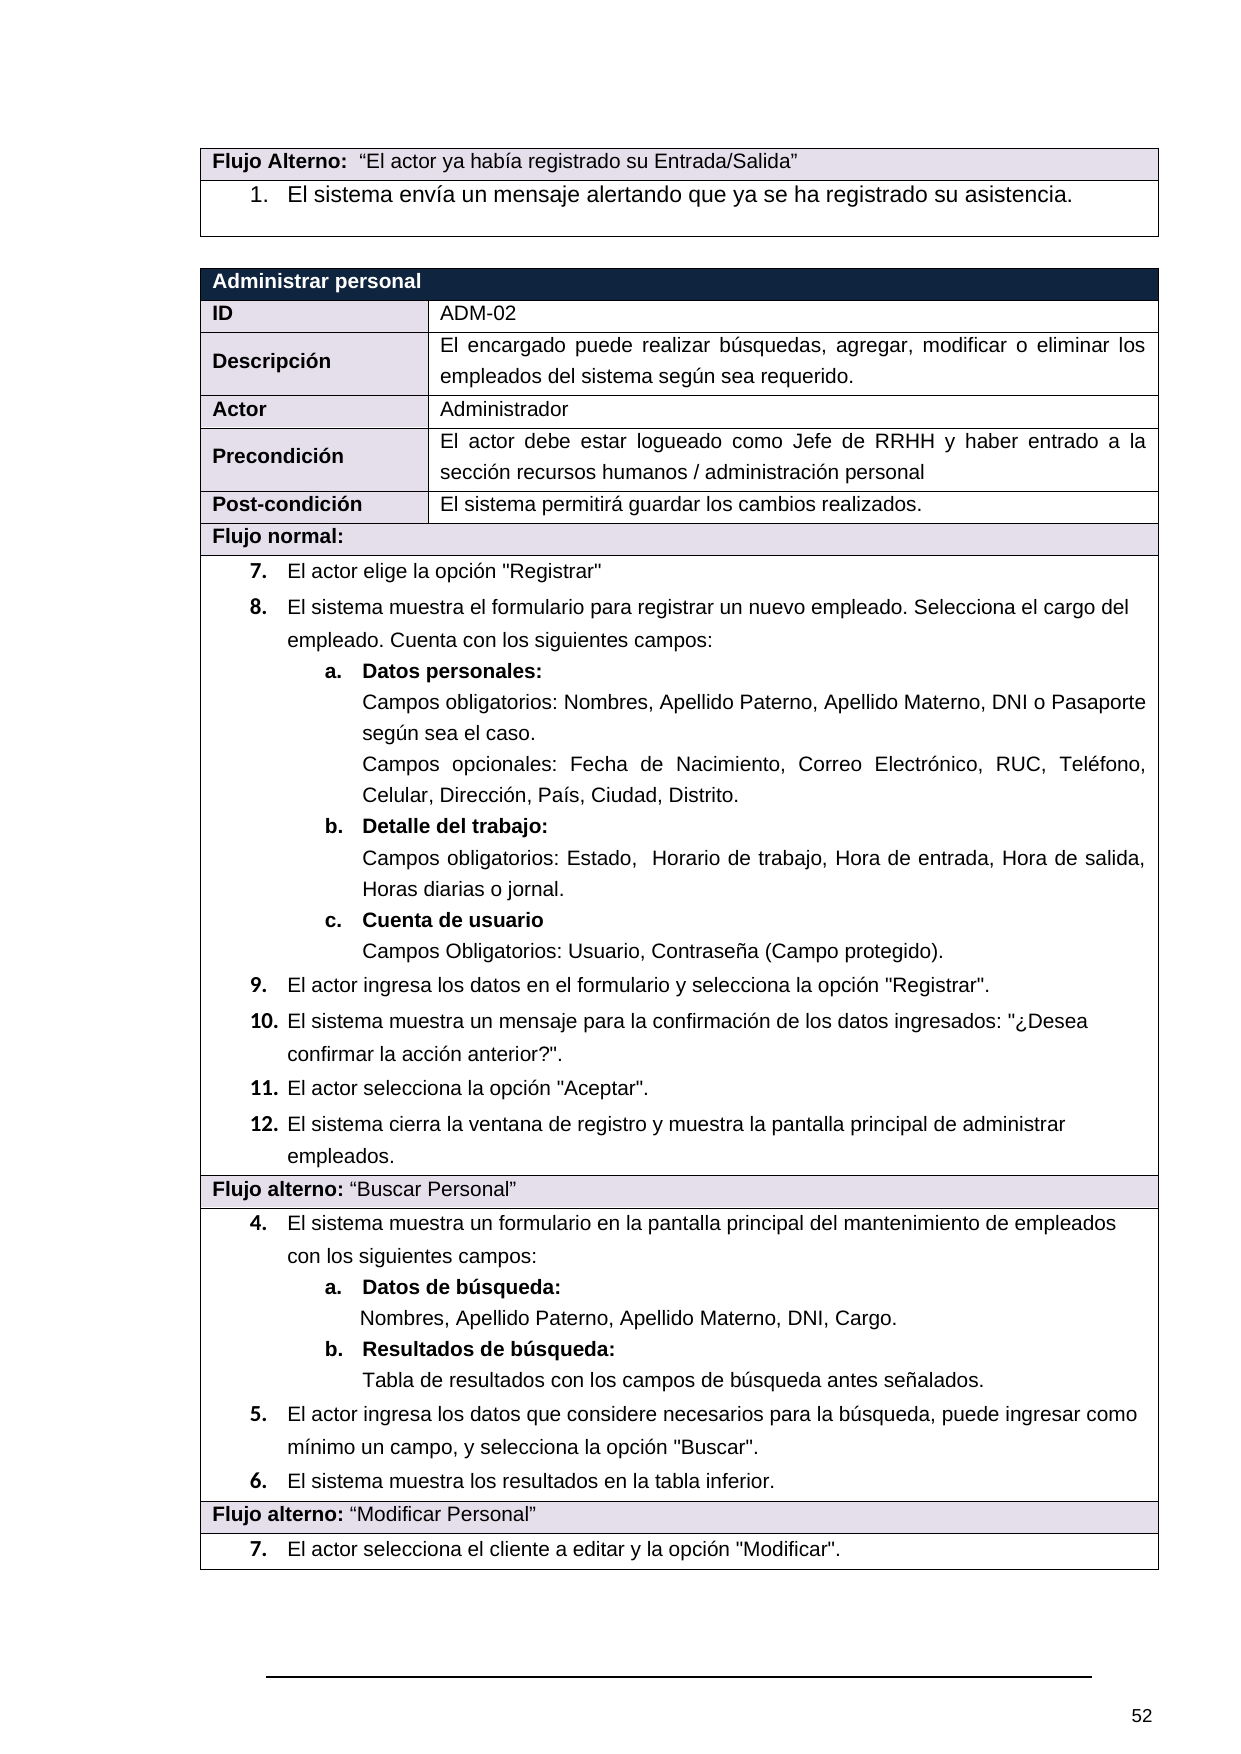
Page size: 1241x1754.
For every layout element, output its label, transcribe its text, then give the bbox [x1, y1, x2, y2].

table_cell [201, 1534, 1158, 1569]
table_cell Flujo alterno: “Buscar Personal” [201, 1176, 1158, 1207]
table_cell Descripción [201, 333, 428, 395]
table_cell El sistema permitirá guardar los cambios realizados. [429, 492, 1158, 523]
table_cell Precondición [201, 429, 428, 491]
table_cell Flujo alterno: “Modificar Personal” [201, 1502, 1158, 1533]
table_cell El encargado puede realizar búsquedas, agregar, modificar o eliminar los empleados del sistema según sea requerido. [429, 333, 1158, 395]
table_cell ID [201, 301, 428, 332]
table_cell El actor debe estar logueado como Jefe de RRHH y haber entrado a la sección recursos humanos / administración personal [429, 429, 1158, 491]
table_cell Flujo Alterno: “El actor ya había registrado su Entrada/Salida” [201, 149, 1158, 180]
table_header Administrar personal [201, 269, 1158, 300]
table_cell El actor elige la opción "Registrar" El sistema muestra el formulario para registrar un nuevo empleado. Selecciona el cargo del empleado. Cuenta con los siguientes campos: Datos personales: Campos obligatorios: Nombres, Apellido Paterno, Apellido Materno, DNI o Pasaporte según sea el caso. Campos opcionales: Fecha de Nacimiento, Correo Electrónico, RUC, Teléfono, Celular, Dirección, País, Ciudad, Distrito. Detalle del trabajo: Campos obligatorios: Estado, Horario de trabajo, Hora de entrada, Hora de salida, Horas diarias o jornal. Cuenta de usuario Campos Obligatorios: Usuario, Contraseña (Campo protegido). El actor ingresa los datos en el formulario y selecciona la opción "Registrar". El sistema muestra un mensaje para la confirmación de los datos ingresados: "¿Desea confirmar la acción anterior?". El actor selecciona la opción "Aceptar". El sistema cierra la ventana de registro y muestra la pantalla principal de administrar empleados. [201, 556, 1158, 1175]
table_cell Administrador [429, 396, 1158, 427]
table_cell Flujo normal: [201, 524, 1158, 555]
table_cell ADM-02 [429, 301, 1158, 332]
table_cell El sistema muestra un formulario en la pantalla principal del mantenimiento de empleados con los siguientes campos: Datos de búsqueda: Nombres, Apellido Paterno, Apellido Materno, DNI, Cargo. Resultados de búsqueda: Tabla de resultados con los campos de búsqueda antes señalados. El actor ingresa los datos que considere necesarios para la búsqueda, puede ingresar como mínimo un campo, y selecciona la opción "Buscar". El sistema muestra los resultados en la tabla inferior. [201, 1209, 1158, 1501]
table_cell Post-condición [201, 492, 428, 523]
table_cell Actor [201, 396, 428, 427]
table_cell El sistema envía un mensaje alertando que ya se ha registrado su asistencia. [201, 181, 1158, 236]
